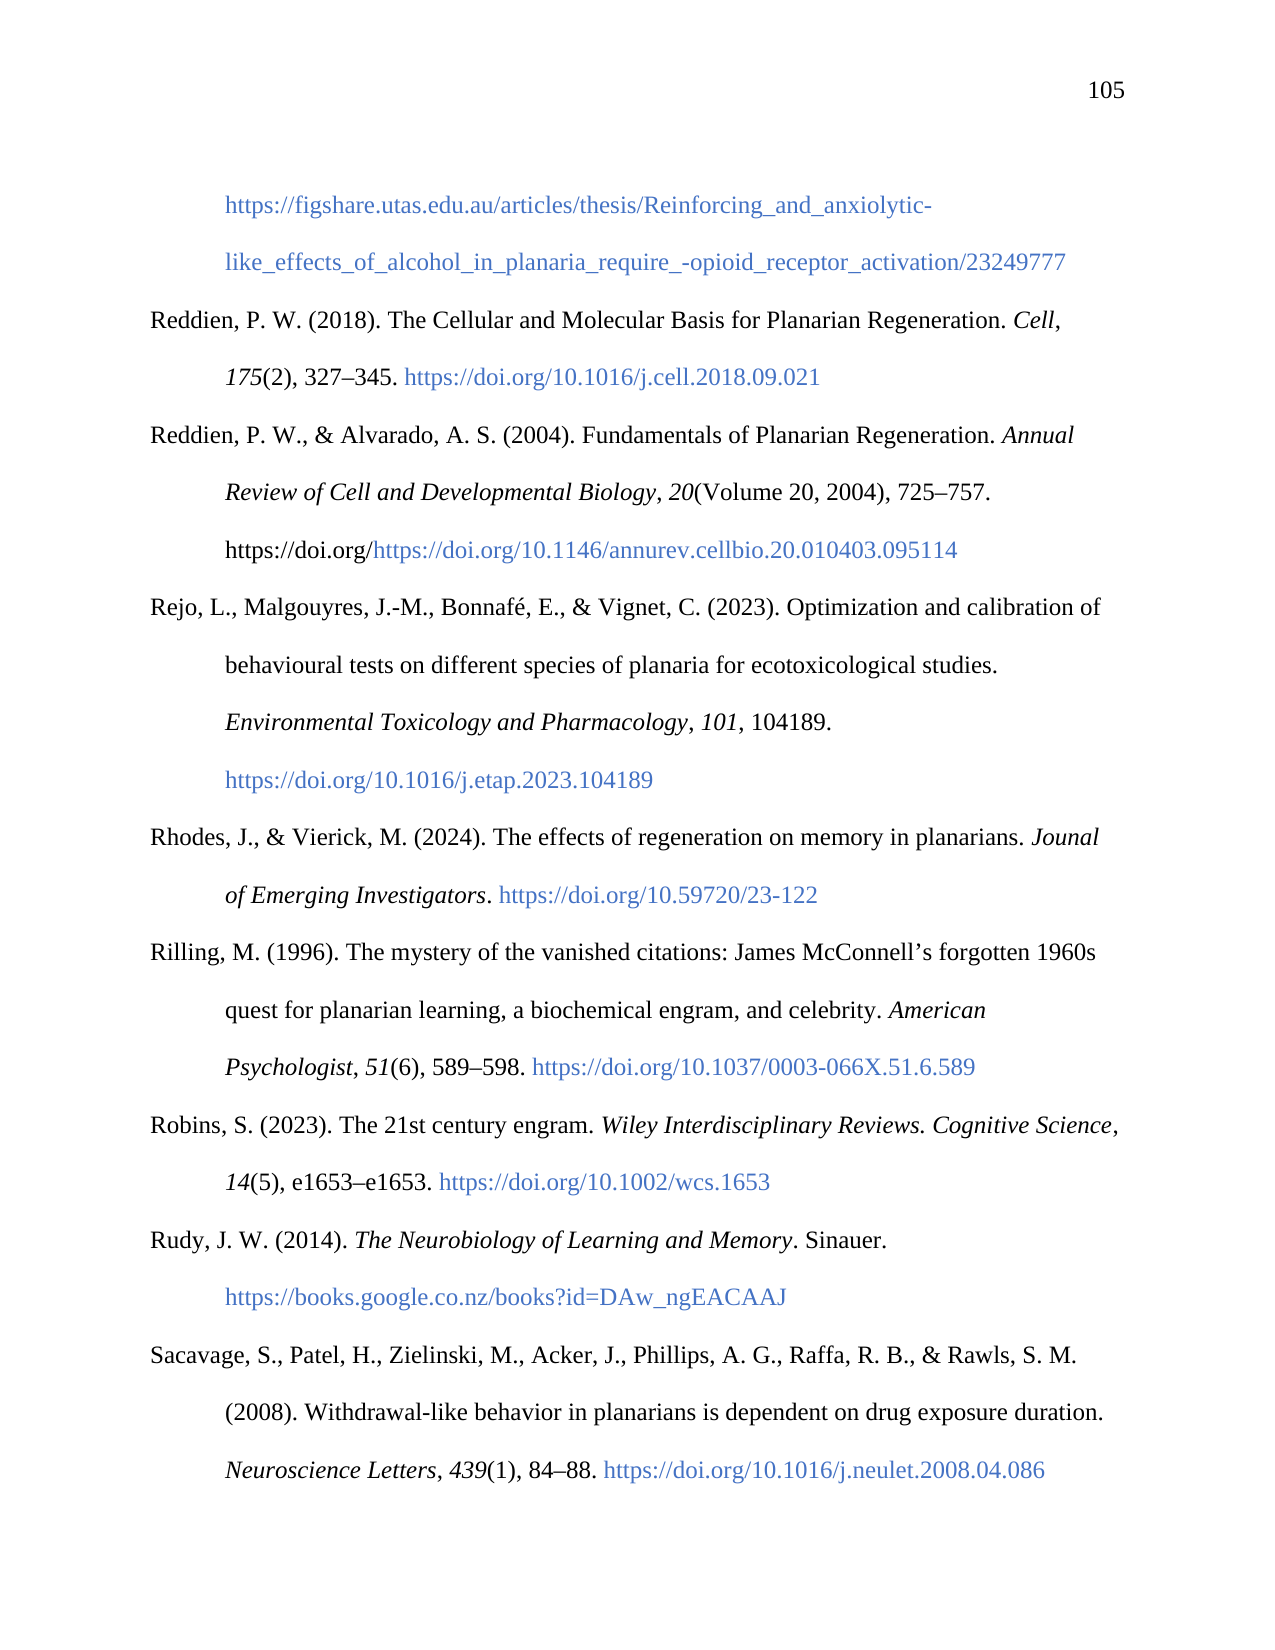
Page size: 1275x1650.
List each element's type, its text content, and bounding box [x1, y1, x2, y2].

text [150, 190, 1125, 276]
text Sacavage, S., Patel, H., Zielinski, M., Acker, J., Phillips, A. G., Raffa, R. B., & Rawls, S. M. (2008). Withdrawal-like behavior in planarians is dependent on drug exposure duration. Neuroscience Letters, 439(1), 84–88. https://doi.org/10.1016/j.neulet.2008.04.086 [150, 1340, 1125, 1484]
text Rhodes, J., & Vierick, M. (2024). The effects of regeneration on memory in planarians. Jounal of Emerging Investigators. https://doi.org/10.59720/23-122 [150, 822, 1125, 909]
text Rudy, J. W. (2014). The Neurobiology of Learning and Memory. Sinauer. https://books.google.co.nz/books?id=DAw_ngEACAAJ [150, 1225, 1125, 1311]
text Reddien, P. W., & Alvarado, A. S. (2004). Fundamentals of Planarian Regeneration. Annual Review of Cell and Developmental Biology, 20(Volume 20, 2004), 725–757. https://doi.org/https://doi.org/10.1146/annurev.cellbio.20.010403.095114 [150, 420, 1125, 564]
text Rejo, L., Malgouyres, J.-M., Bonnafé, E., & Vignet, C. (2023). Optimization and calibration of behavioural tests on different species of planaria for ecotoxicological studies. Environmental Toxicology and Pharmacology, 101, 104189. https://doi.org/10.1016/j.etap.2023.104189 [150, 592, 1125, 794]
text Reddien, P. W. (2018). The Cellular and Molecular Basis for Planarian Regeneration. Cell, 175(2), 327–345. https://doi.org/10.1016/j.cell.2018.09.021 [150, 305, 1125, 391]
text Robins, S. (2023). The 21st century engram. Wiley Interdisciplinary Reviews. Cognitive Science, 14(5), e1653–e1653. https://doi.org/10.1002/wcs.1653 [150, 1110, 1125, 1196]
text Rilling, M. (1996). The mystery of the vanished citations: James McConnell’s forgotten 1960s quest for planarian learning, a biochemical engram, and celebrity. American Psychologist, 51(6), 589–598. https://doi.org/10.1037/0003-066X.51.6.589 [150, 937, 1125, 1081]
